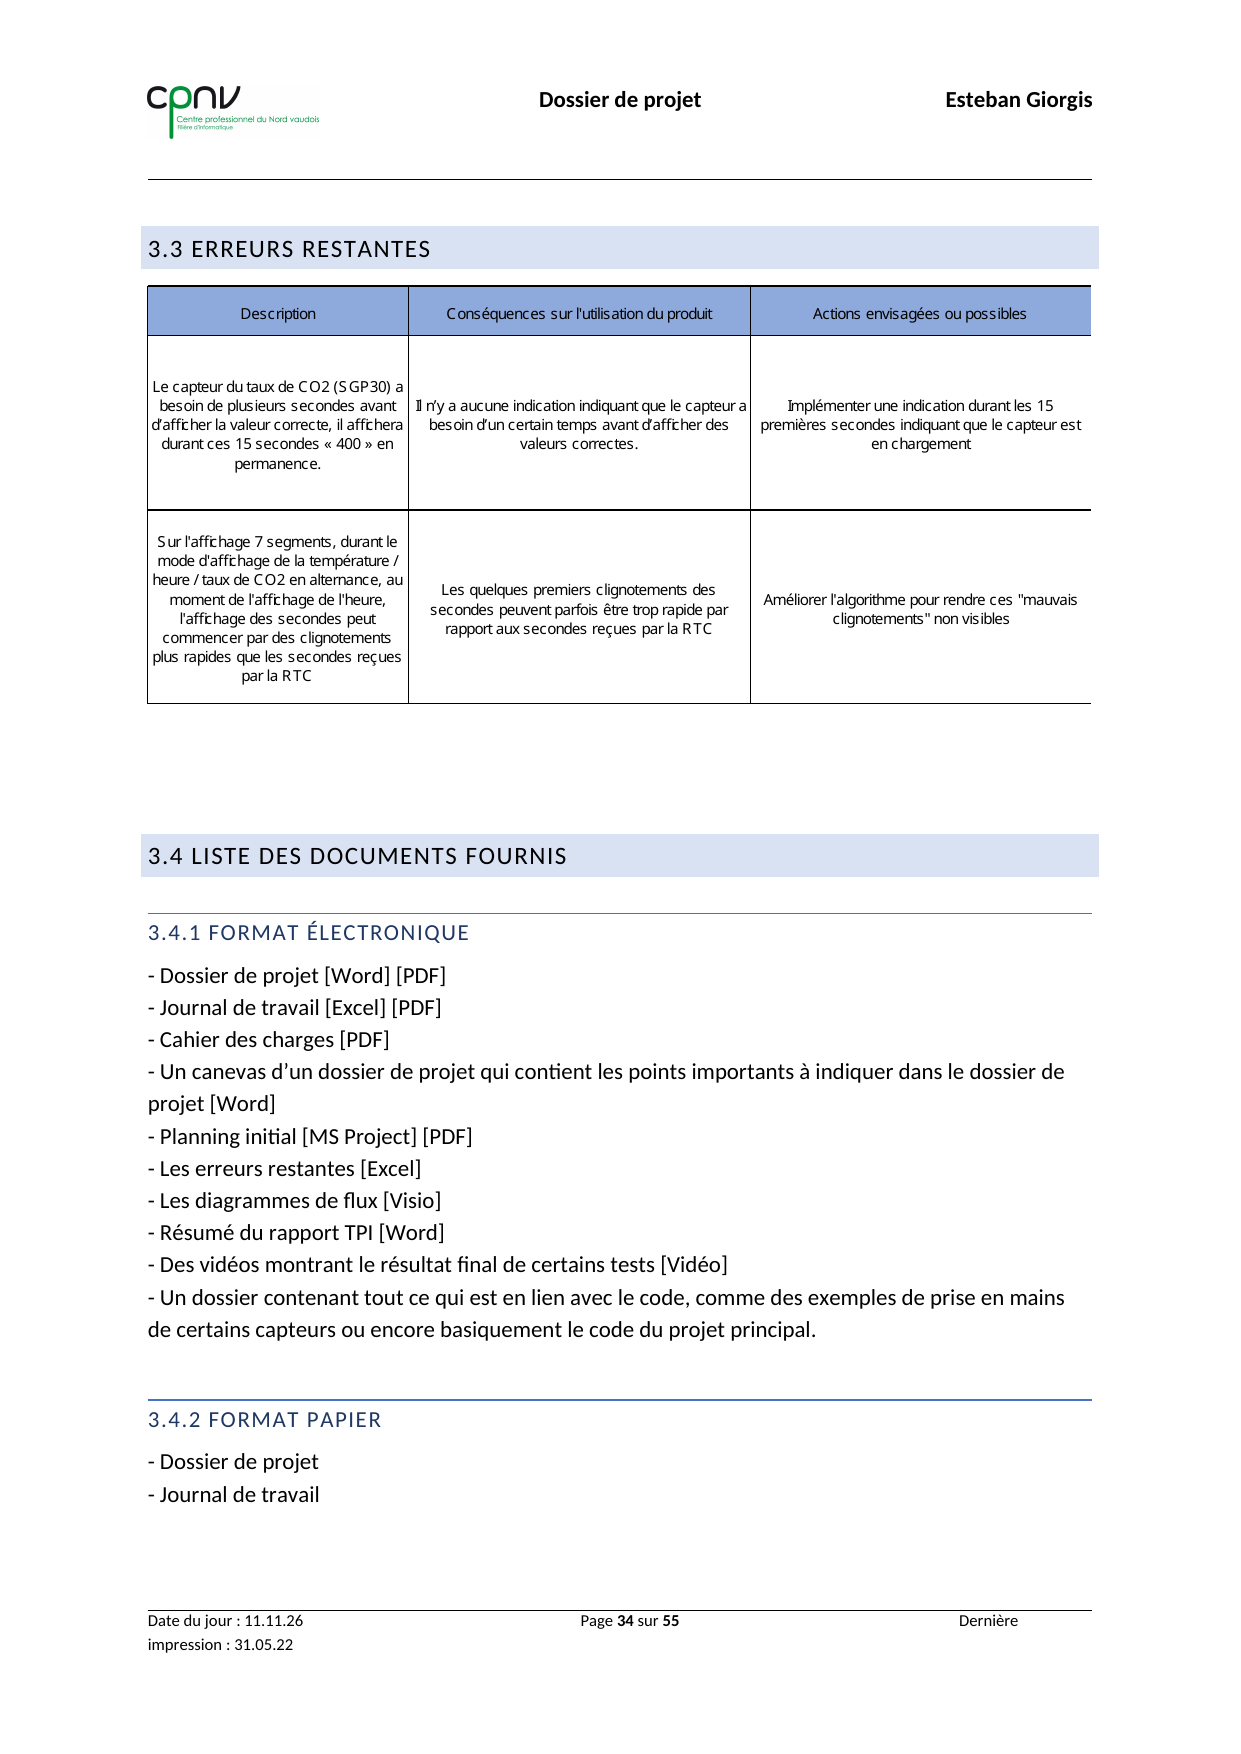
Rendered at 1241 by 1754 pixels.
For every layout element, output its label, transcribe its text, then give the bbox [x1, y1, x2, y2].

text - Un dossier contenant tout ce qui est en lien avec le code, comme des exemples de prise en mains de certains capteurs ou encore basiquement le code du projet principal. [148, 1283, 1092, 1343]
subtitle 3.4.2 Format papier [148, 1401, 1092, 1433]
text - Dossier de projet [148, 1447, 1092, 1476]
subtitle 3.3 Erreurs restantes [148, 233, 1092, 263]
subtitle 3.4.1 Format électronique [148, 914, 1092, 946]
text - Dossier de projet [Word] [PDF] [148, 961, 1092, 989]
text - Un canevas d’un dossier de projet qui contient les points importants à indiquer dans le dossier de projet [Word] [148, 1057, 1092, 1118]
subtitle 3.4 Liste des documents fournis [148, 840, 1092, 871]
text - Les erreurs restantes [Excel] [148, 1154, 1092, 1182]
picture [147, 86, 319, 139]
text - Journal de travail [Excel] [PDF] [148, 993, 1092, 1021]
text - Journal de travail [148, 1480, 1092, 1508]
text - Des vidéos montrant le résultat final de certains tests [Vidéo] [148, 1251, 1092, 1278]
text - Résumé du rapport TPI [Word] [148, 1218, 1092, 1246]
text - Cahier des charges [PDF] [148, 1025, 1092, 1053]
text - Planning initial [MS Project] [PDF] [148, 1122, 1092, 1150]
text - Les diagrammes de flux [Visio] [148, 1186, 1092, 1214]
